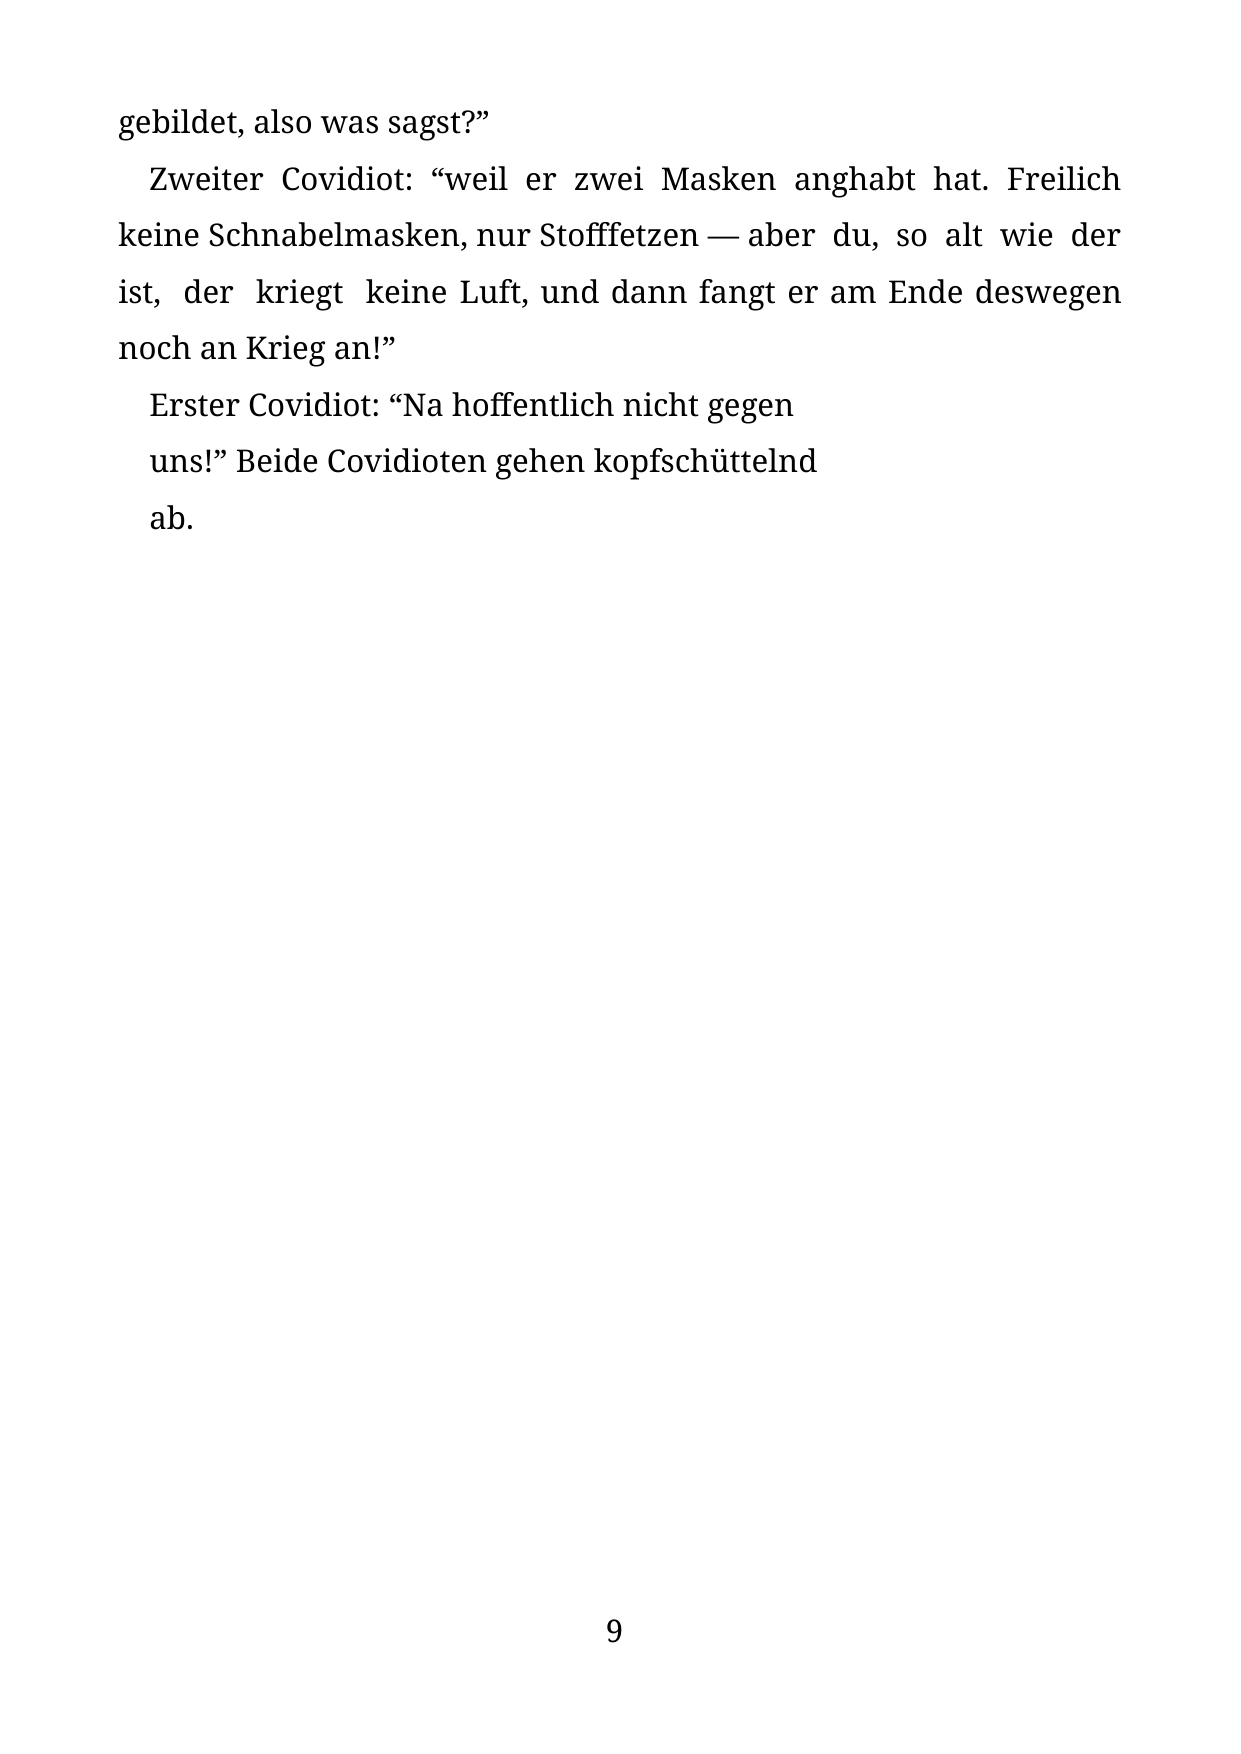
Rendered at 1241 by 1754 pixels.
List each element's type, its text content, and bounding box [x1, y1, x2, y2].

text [118, 100, 1122, 143]
text Erster Covidiot: “Na hoffentlich nicht gegen uns!” Beide Covidioten gehen kopfschüttelnd ab. [149, 383, 828, 538]
text Zweiter Covidiot: “weil er zwei Masken anghabt hat. Freilich keine Schnabelmasken, nur Stofffetzen — aber du, so alt wie der ist, der kriegt keine Luft, und dann fangt er am Ende deswegen noch an Krieg an!” [118, 157, 1122, 369]
